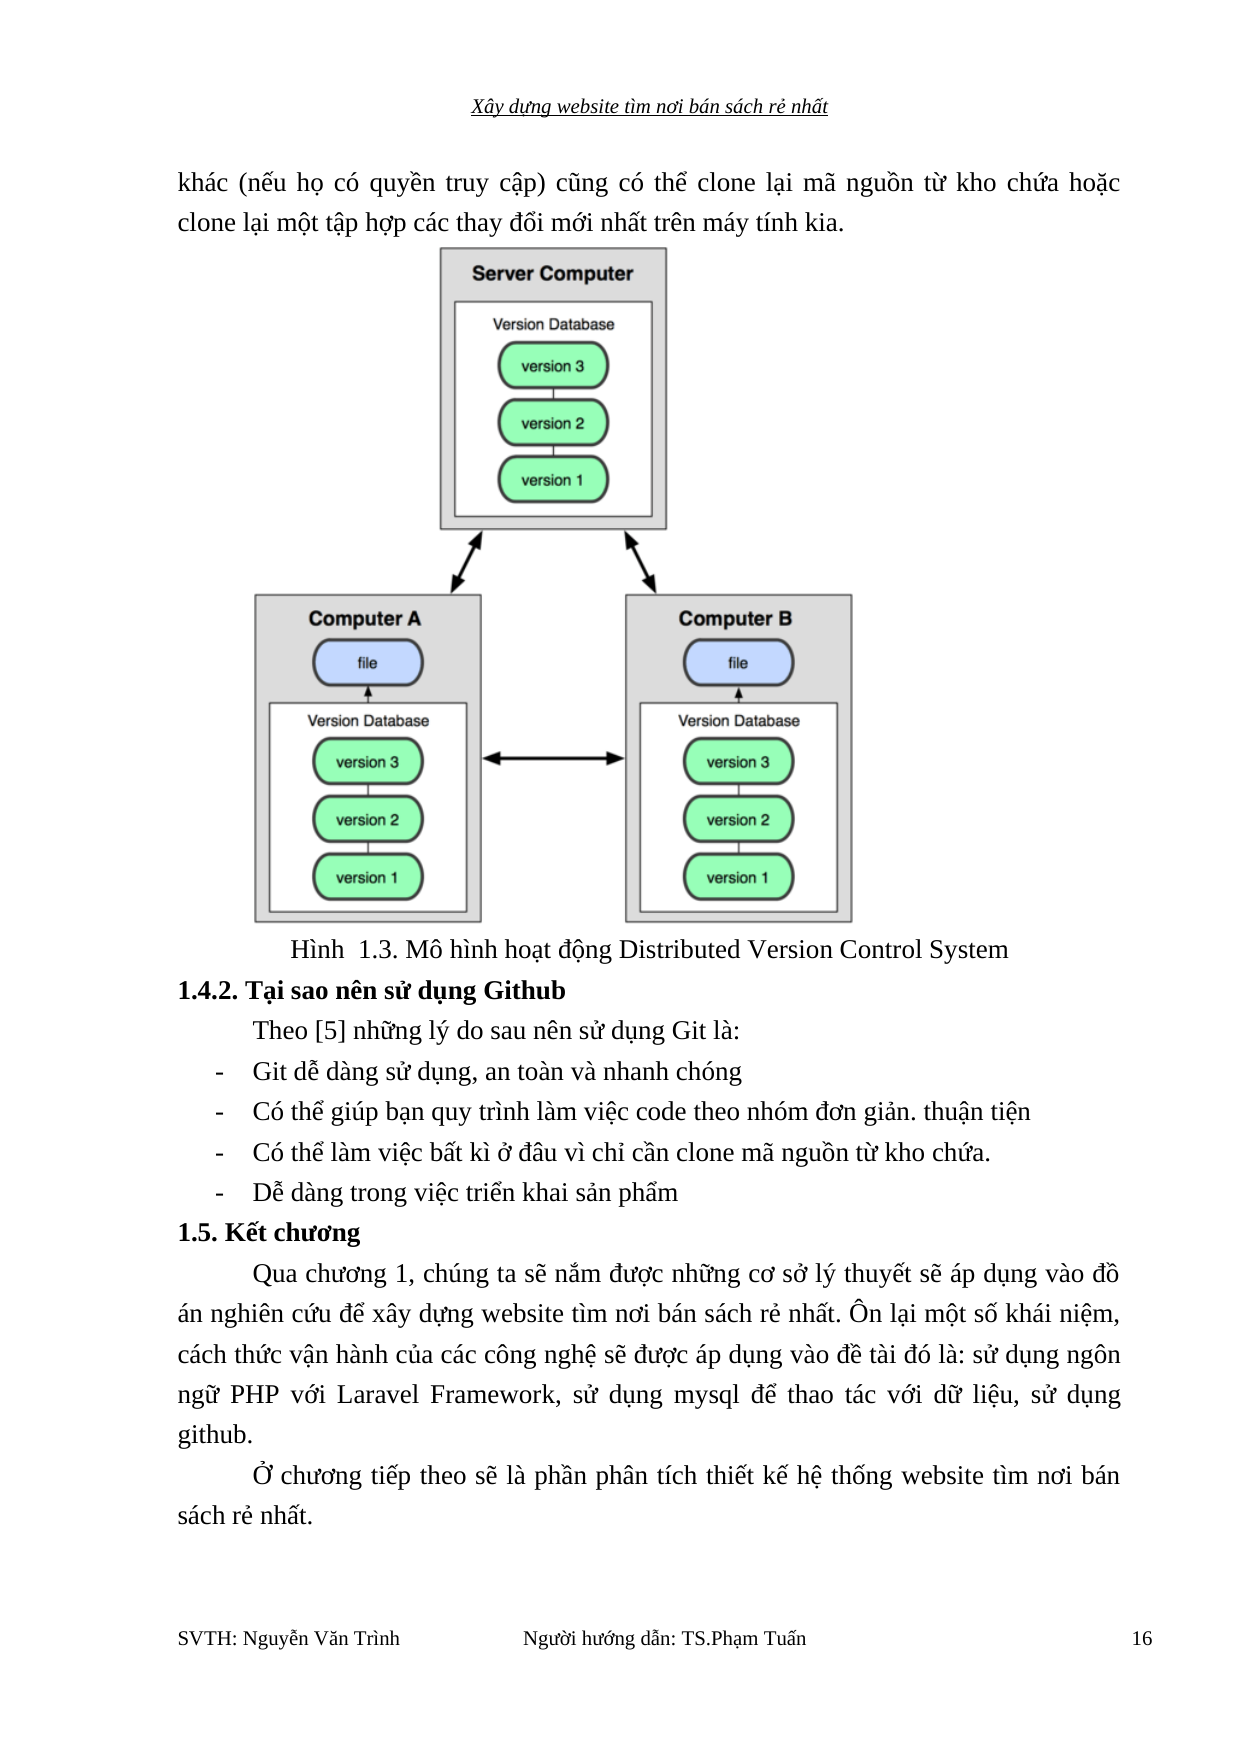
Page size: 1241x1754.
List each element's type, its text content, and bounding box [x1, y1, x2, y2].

subtitle 1.5. Kết chương [177, 1217, 1122, 1248]
list Dễ dàng trong việc triển khai sản phẩm [215, 1176, 1122, 1207]
subtitle 1.4.2. Tại sao nên sử dụng Github [177, 974, 1122, 1005]
picture [252, 247, 854, 925]
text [177, 166, 1122, 238]
list Có thể làm việc bất kì ở đâu vì chỉ cần clone mã nguồn từ kho chứa. [215, 1136, 1122, 1167]
list Git dễ dàng sử dụng, an toàn và nhanh chóng [215, 1055, 1122, 1086]
text Ở chương tiếp theo sẽ là phần phân tích thiết kế hệ thống website tìm nơi bán sách rẻ nhất. [177, 1459, 1122, 1531]
list Có thể giúp bạn quy trình làm việc code theo nhóm đơn giản. thuận tiện [215, 1095, 1122, 1126]
text Theo những lý do sau nên sử dụng Git là: [252, 1014, 1122, 1046]
text Qua chương 1, chúng ta sẽ nắm được những cơ sở lý thuyết sẽ áp dụng vào đồ án nghiên cứu để xây dựng website tìm nơi bán sách rẻ nhất. Ôn lại một số khái niệm, cách thức vận hành của các công nghệ sẽ được áp dụng vào đề tài đó là: sử dụng ngôn ngữ PHP với Laravel Framework, sử dụng mysql để thao tác với dữ liệu, sử dụng github. [177, 1257, 1122, 1450]
